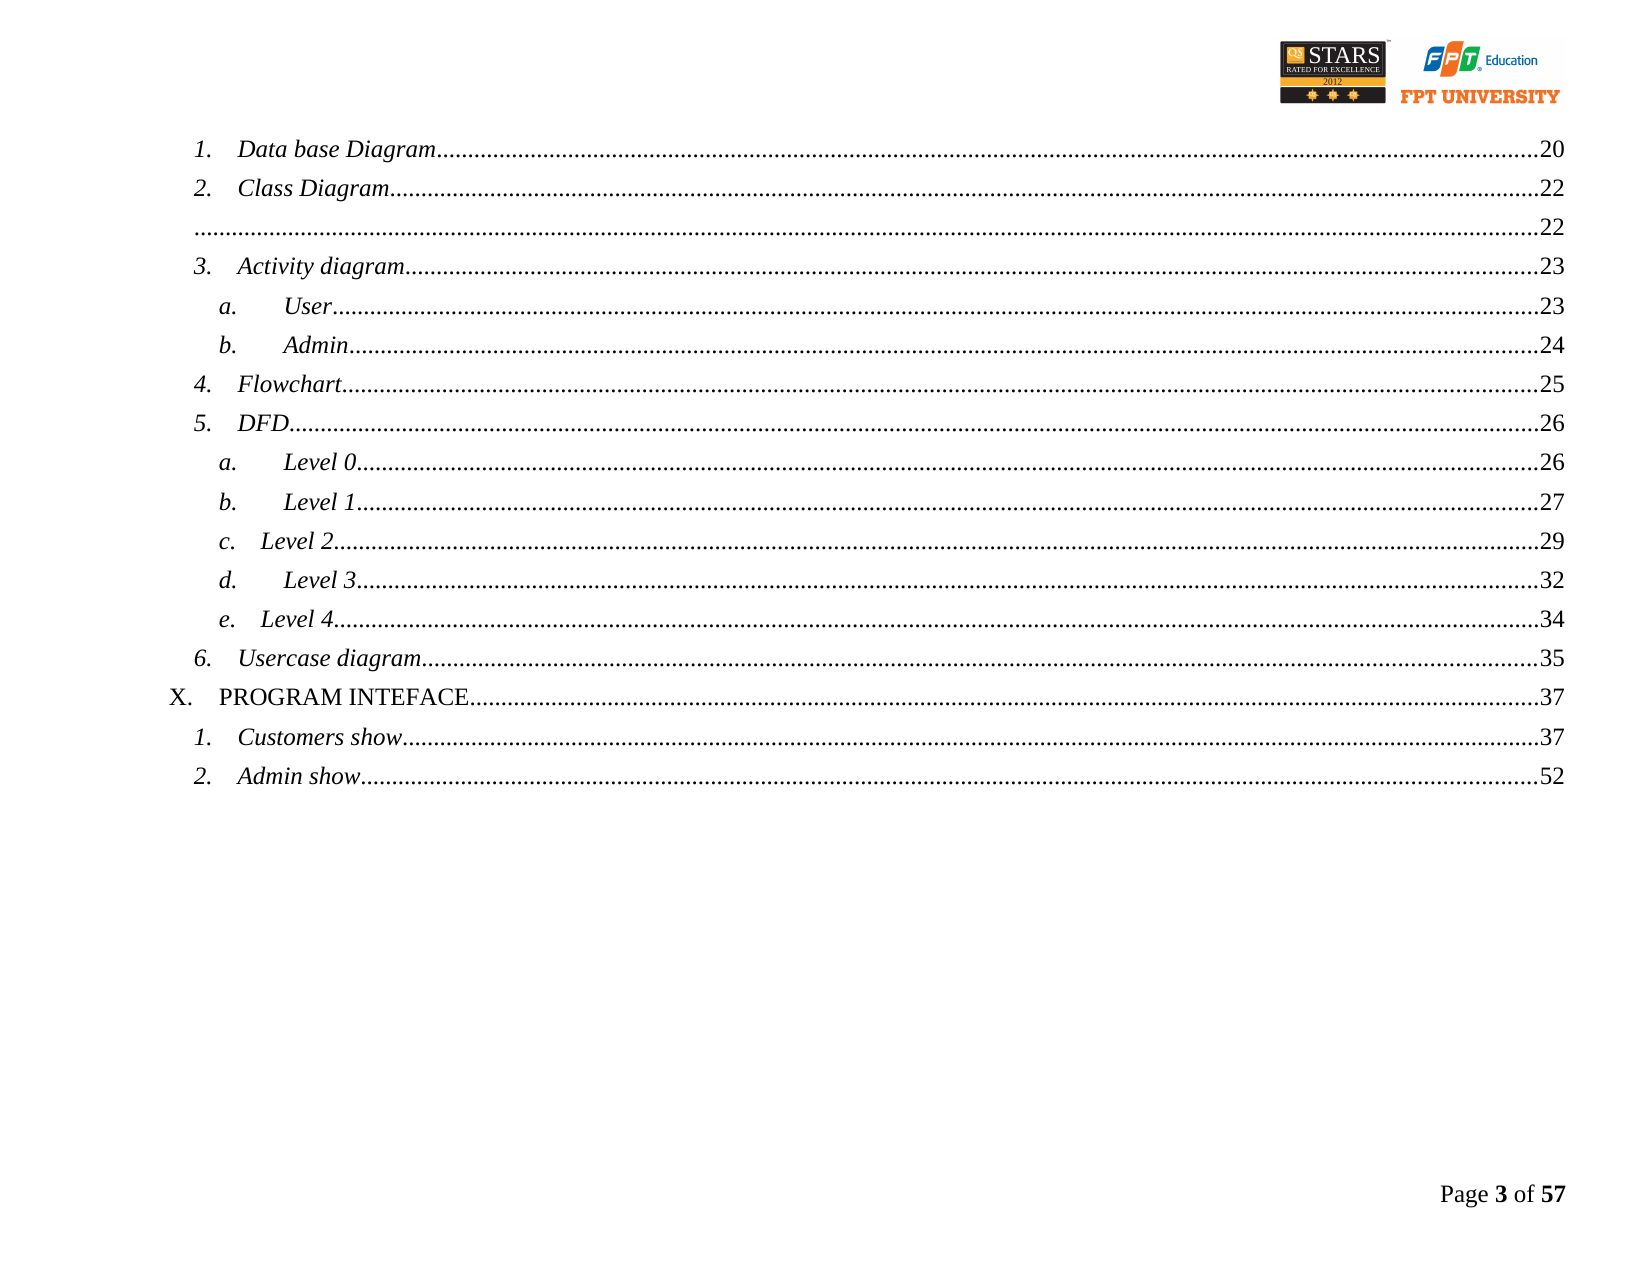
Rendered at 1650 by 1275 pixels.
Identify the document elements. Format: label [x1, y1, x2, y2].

picture [1274, 37, 1566, 106]
